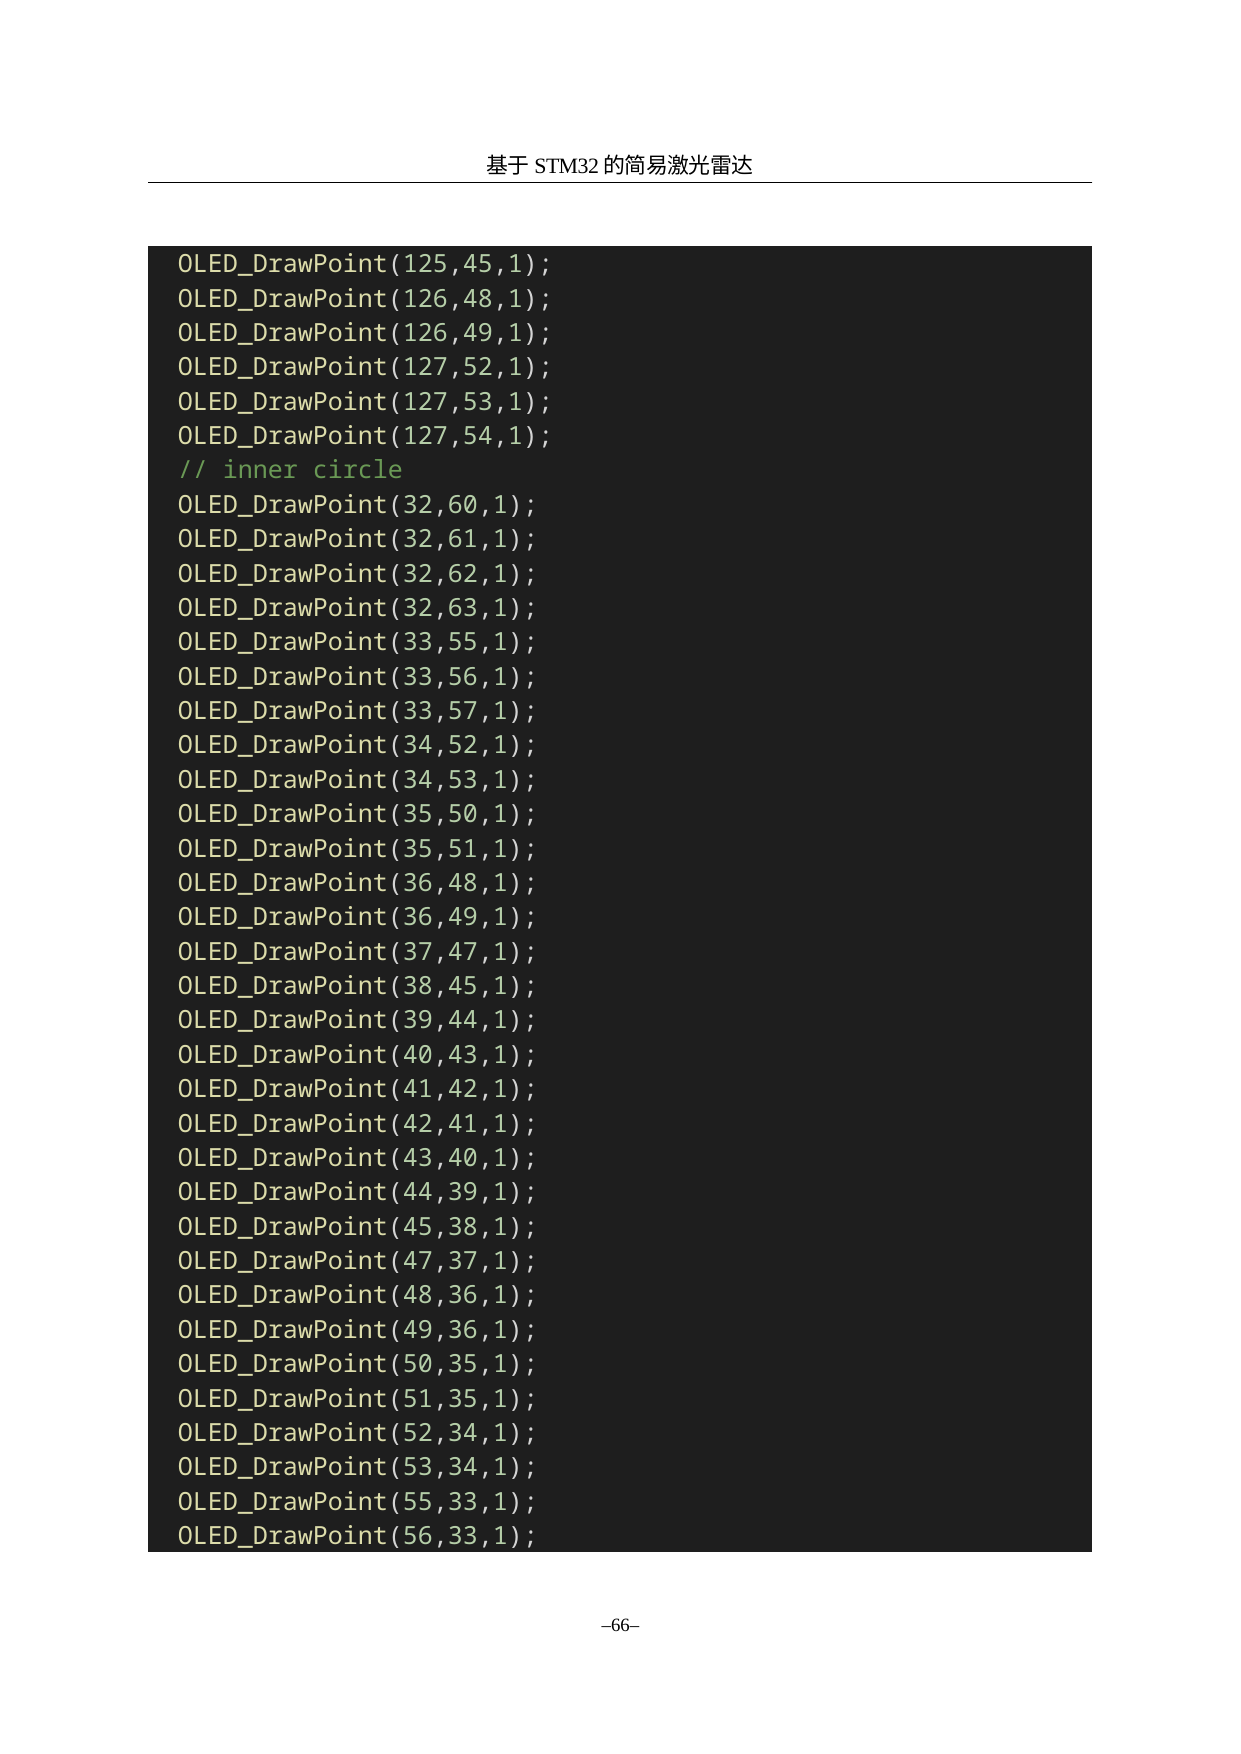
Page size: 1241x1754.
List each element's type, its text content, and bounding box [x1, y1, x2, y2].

text OLED_DrawPoint(56,33,1); [148, 1517, 1092, 1552]
text OLED_DrawPoint(44,39,1); [148, 1174, 1092, 1208]
text OLED_DrawPoint(32,63,1); [148, 589, 1092, 624]
text OLED_DrawPoint(127,54,1); [148, 417, 1092, 452]
text // inner circle [148, 452, 1092, 486]
text OLED_DrawPoint(127,52,1); [148, 349, 1092, 383]
text OLED_DrawPoint(38,45,1); [148, 967, 1092, 1002]
text OLED_DrawPoint(36,48,1); [148, 864, 1092, 899]
text OLED_DrawPoint(42,41,1); [148, 1105, 1092, 1139]
text OLED_DrawPoint(43,40,1); [148, 1139, 1092, 1174]
text OLED_DrawPoint(37,47,1); [148, 933, 1092, 967]
text OLED_DrawPoint(50,35,1); [148, 1346, 1092, 1380]
text OLED_DrawPoint(35,51,1); [148, 830, 1092, 864]
text OLED_DrawPoint(48,36,1); [148, 1277, 1092, 1311]
text OLED_DrawPoint(33,55,1); [148, 624, 1092, 658]
text OLED_DrawPoint(34,52,1); [148, 727, 1092, 761]
text OLED_DrawPoint(55,33,1); [148, 1483, 1092, 1517]
text OLED_DrawPoint(33,57,1); [148, 692, 1092, 727]
text OLED_DrawPoint(47,37,1); [148, 1242, 1092, 1277]
text OLED_DrawPoint(126,48,1); [148, 280, 1092, 314]
text OLED_DrawPoint(32,62,1); [148, 555, 1092, 589]
text OLED_DrawPoint(52,34,1); [148, 1414, 1092, 1449]
text OLED_DrawPoint(40,43,1); [148, 1036, 1092, 1071]
text OLED_DrawPoint(41,42,1); [148, 1071, 1092, 1105]
text OLED_DrawPoint(34,53,1); [148, 761, 1092, 796]
text OLED_DrawPoint(32,61,1); [148, 521, 1092, 555]
text OLED_DrawPoint(51,35,1); [148, 1380, 1092, 1414]
text OLED_DrawPoint(125,45,1); [148, 246, 1092, 280]
text OLED_DrawPoint(36,49,1); [148, 899, 1092, 933]
text OLED_DrawPoint(32,60,1); [148, 486, 1092, 521]
text OLED_DrawPoint(49,36,1); [148, 1311, 1092, 1346]
text OLED_DrawPoint(53,34,1); [148, 1449, 1092, 1483]
text OLED_DrawPoint(127,53,1); [148, 383, 1092, 417]
text OLED_DrawPoint(39,44,1); [148, 1002, 1092, 1036]
text OLED_DrawPoint(126,49,1); [148, 314, 1092, 349]
text OLED_DrawPoint(35,50,1); [148, 796, 1092, 830]
text OLED_DrawPoint(45,38,1); [148, 1208, 1092, 1242]
text OLED_DrawPoint(33,56,1); [148, 658, 1092, 692]
